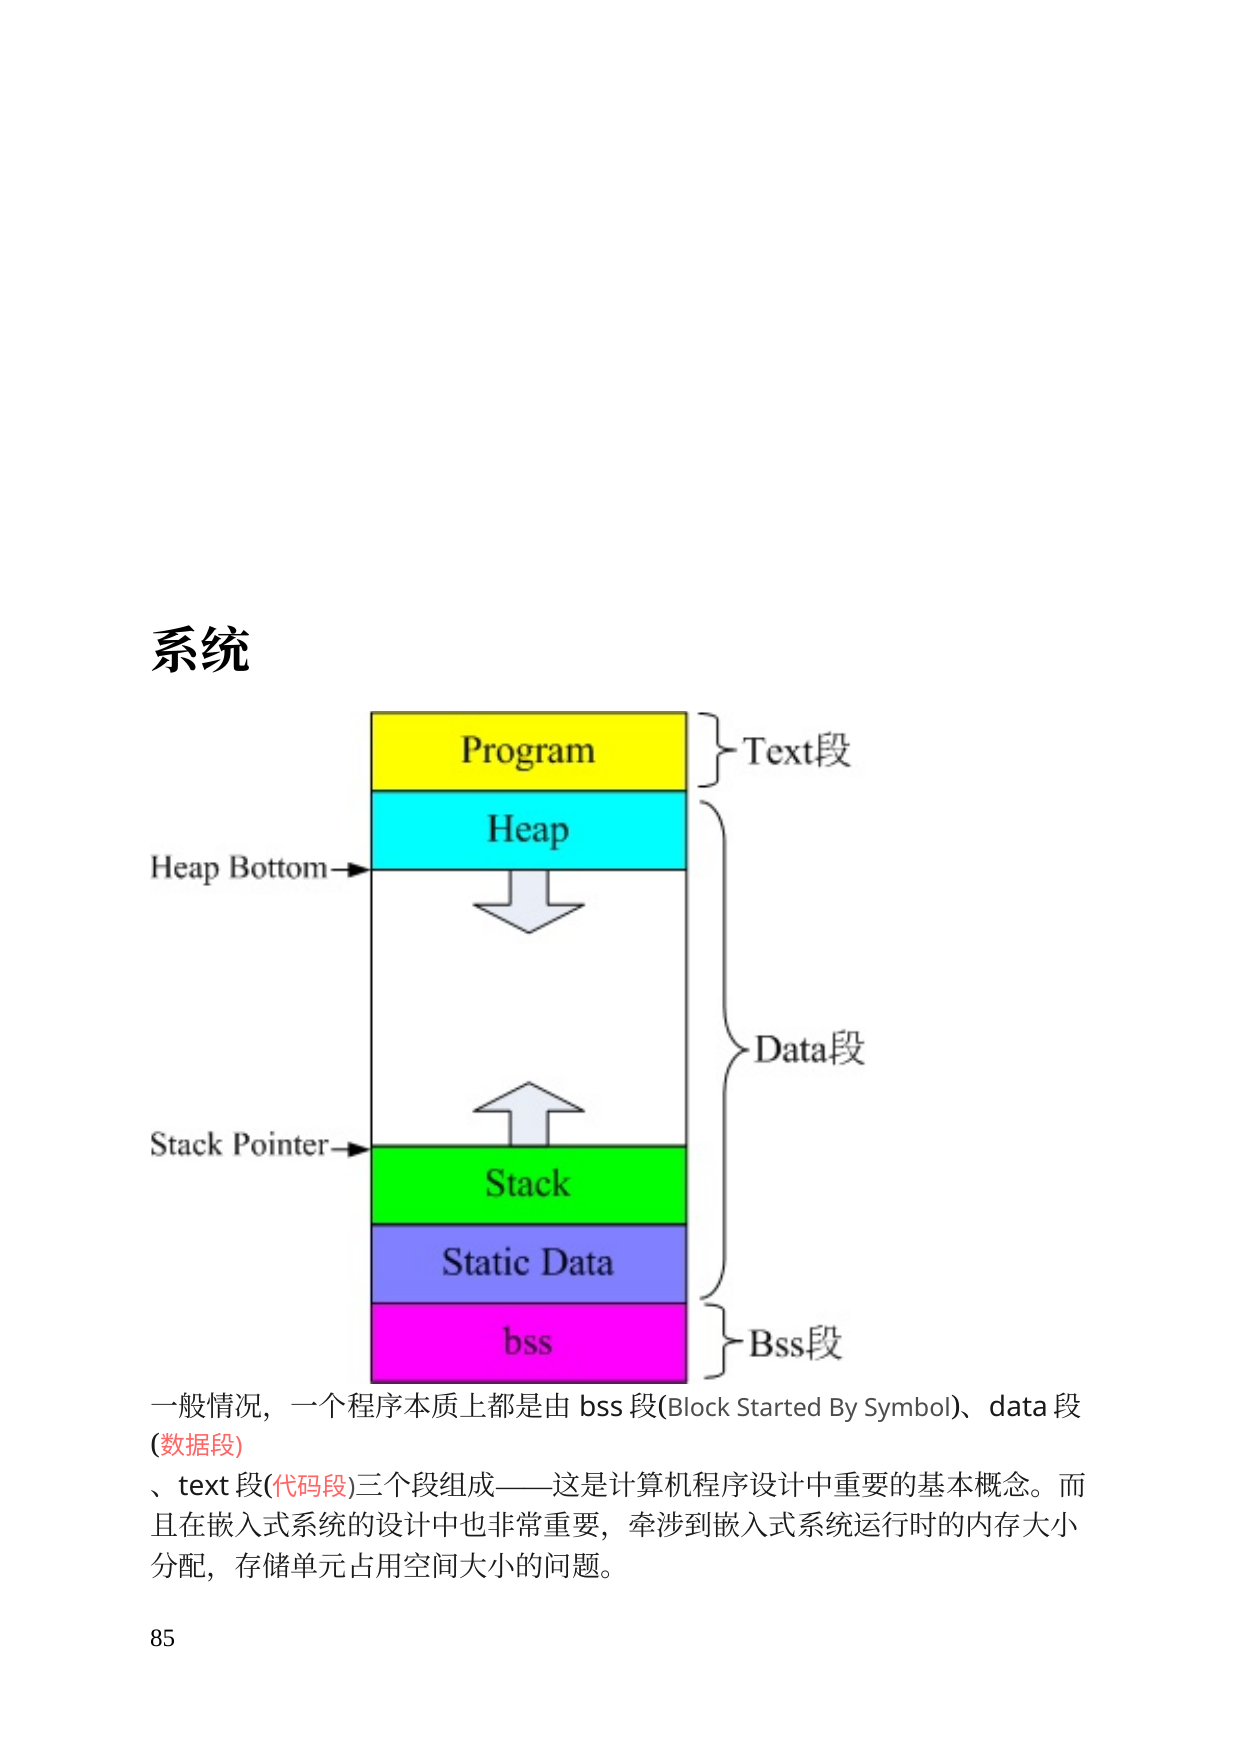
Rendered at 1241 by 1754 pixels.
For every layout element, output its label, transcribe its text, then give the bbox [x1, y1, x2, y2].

picture [150, 711, 869, 1384]
text 、text段(代码段)三个段组成——这是计算机程序设计中重要的基本概念。而且在嵌入式系统的设计中也非常重要，牵涉到嵌入式系统运行时的内存大小分配，存储单元占用空间大小的问题。 [150, 1463, 1090, 1584]
subtitle 系统 [150, 610, 1090, 682]
text 一般情况，一个程序本质上都是由 bss段(Block Started By Symbol)、data段(数据段) [150, 1384, 1090, 1463]
